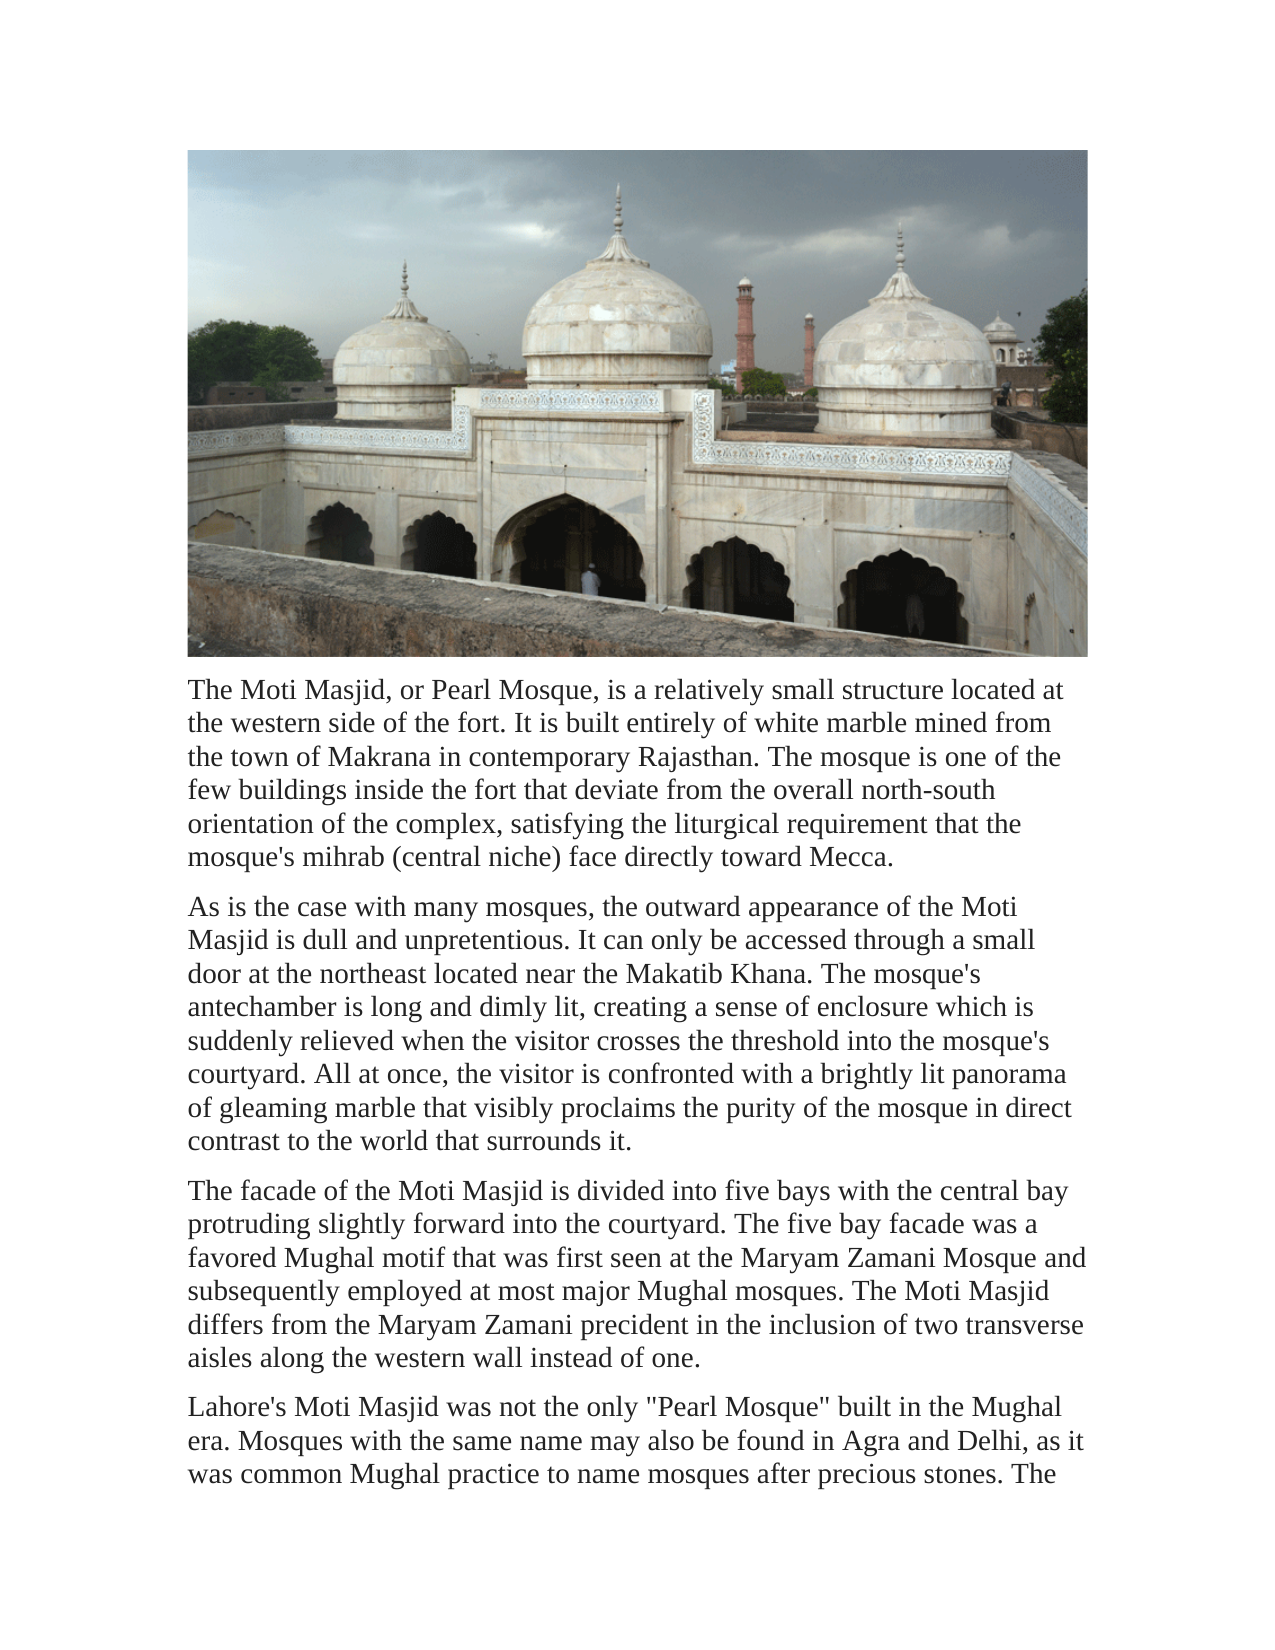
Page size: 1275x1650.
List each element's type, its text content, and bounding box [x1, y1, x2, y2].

picture [187, 150, 1088, 657]
text As is the case with many mosques, the outward appearance of the Moti Masjid is dull and unpretentious. It can only be accessed through a small door at the northeast located near the Makatib Khana. The mosque's antechamber is long and dimly lit, creating a sense of enclosure which is suddenly relieved when the visitor crosses the threshold into the mosque's courtyard. All at once, the visitor is confronted with a brightly lit panorama of gleaming marble that visibly proclaims the purity of the mosque in direct contrast to the world that surrounds it. [187, 889, 1087, 1157]
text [187, 1389, 1087, 1490]
text The facade of the Moti Masjid is divided into five bays with the central bay protruding slightly forward into the courtyard. The five bay facade was a favored Mughal motif that was first seen at the Maryam Zamani Mosque and subsequently employed at most major Mughal mosques. The Moti Masjid differs from the Maryam Zamani precident in the inclusion of two transverse aisles along the western wall instead of one. [187, 1173, 1087, 1374]
text The Moti Masjid, or Pearl Mosque, is a relatively small structure located at the western side of the fort. It is built entirely of white marble mined from the town of Makrana in contemporary Rajasthan. The mosque is one of the few buildings inside the fort that deviate from the overall north-south orientation of the complex, satisfying the liturgical requirement that the mosque's mihrab (central niche) face directly toward Mecca. [187, 672, 1087, 873]
